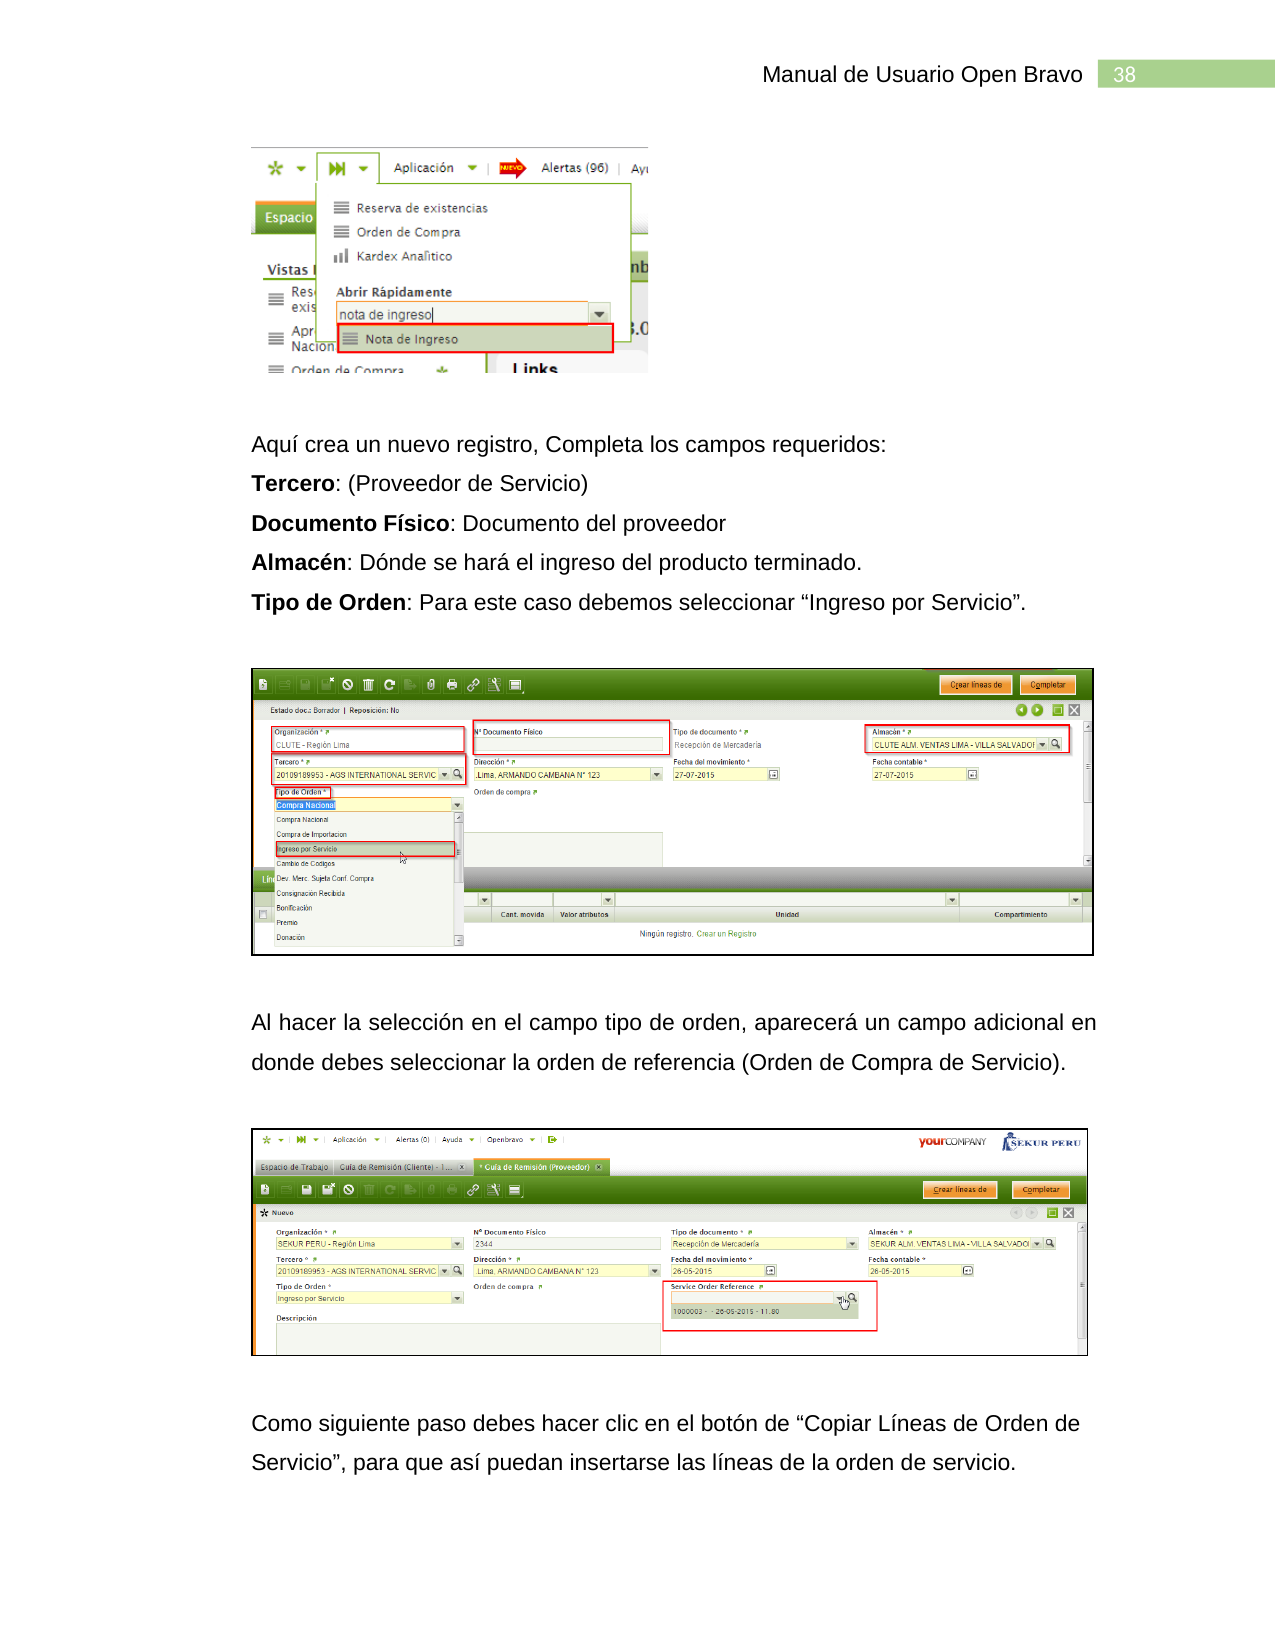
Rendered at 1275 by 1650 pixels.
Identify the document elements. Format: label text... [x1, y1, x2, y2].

text Al hacer la selección en el campo tipo de orden, aparecerá un campo adicional en donde debes seleccionar la orden de referencia (Orden de Compra de Servicio). [251, 1009, 1098, 1075]
text Aquí crea un nuevo registro, Completa los campos requeridos: [251, 431, 1098, 457]
text Documento Físico: Documento del proveedor [251, 509, 1098, 536]
picture [253, 1130, 1087, 1355]
picture [253, 669, 1092, 954]
text Tercero: (Proveedor de Servicio) [251, 470, 1098, 496]
text Tipo de Orden: Para este caso debemos seleccionar “Ingreso por Servicio”. [251, 588, 1098, 615]
picture [251, 147, 649, 373]
text Como siguiente paso debes hacer clic en el botón de “Copiar Líneas de Orden de Servicio”, para que así puedan insertarse las líneas de la orden de servicio. [251, 1410, 1098, 1476]
text Almacén: Dónde se hará el ingreso del producto terminado. [251, 549, 1098, 575]
